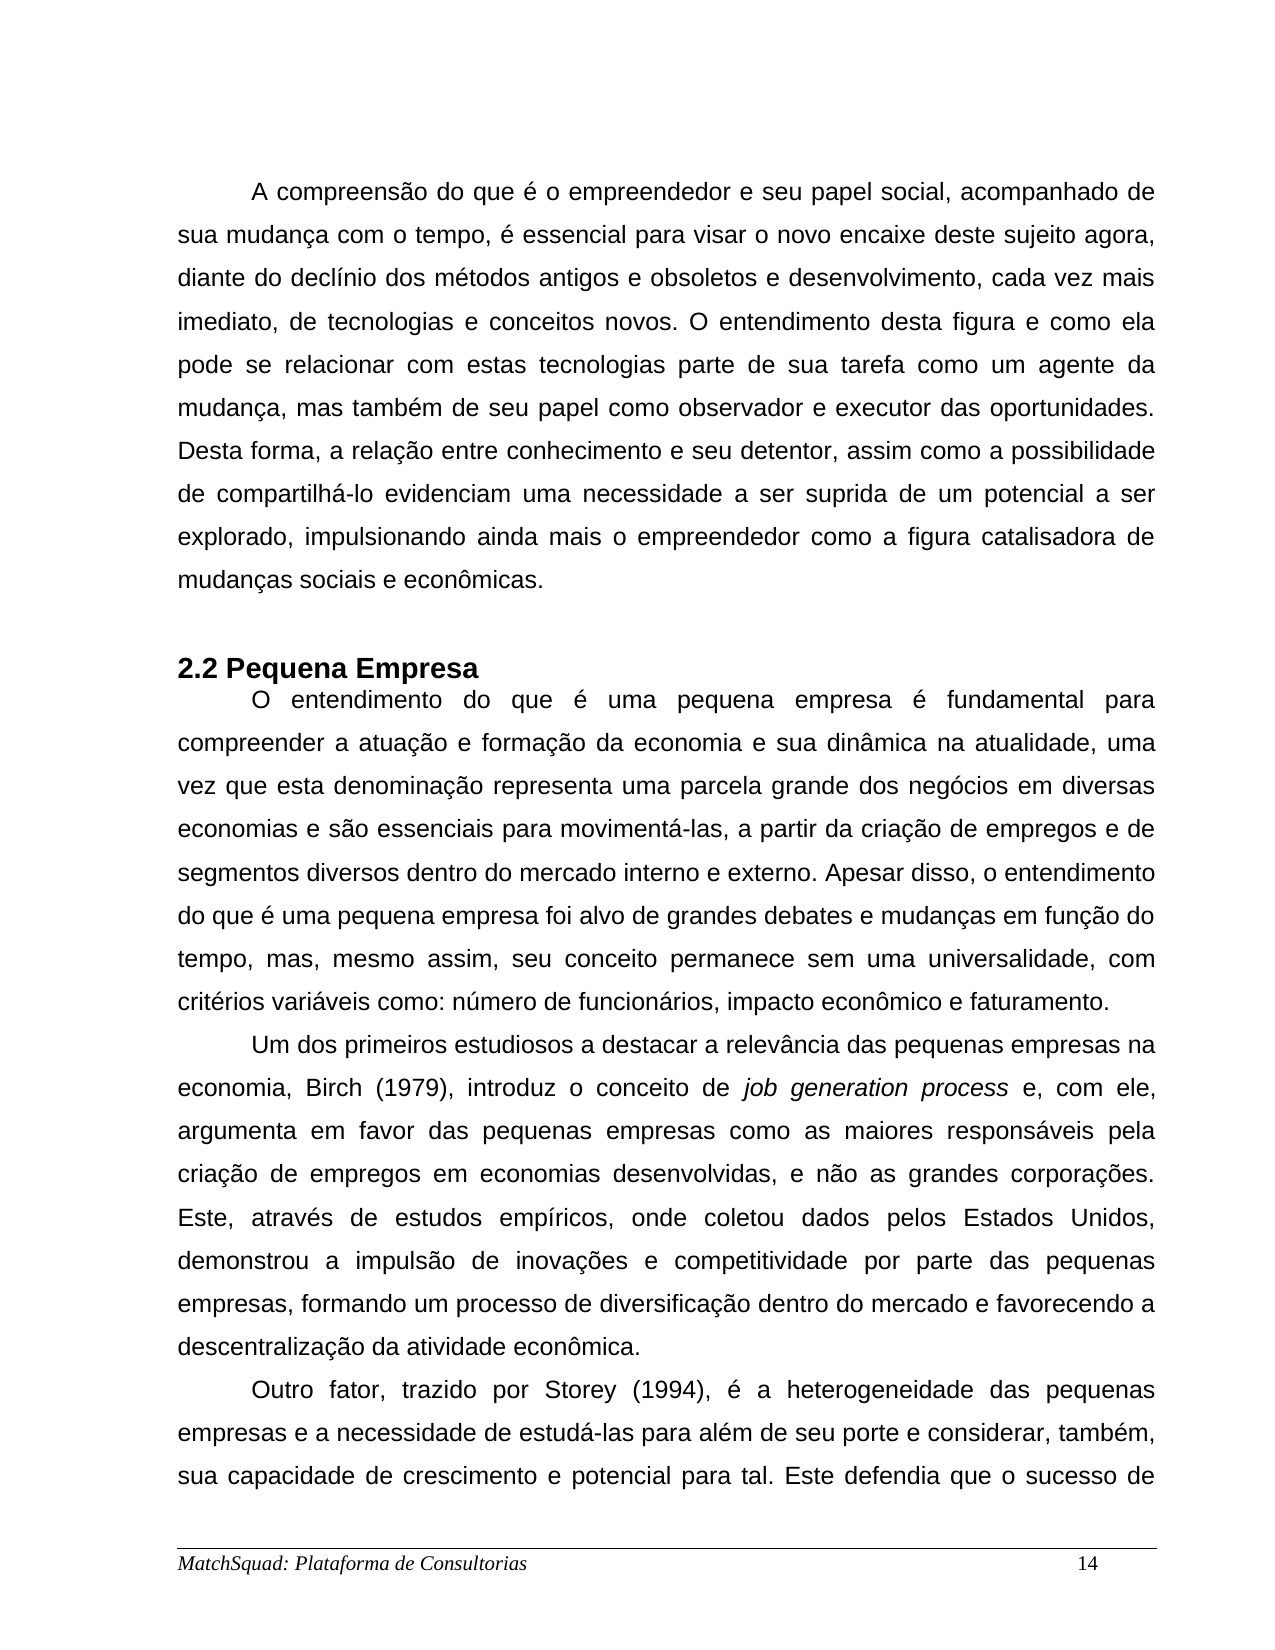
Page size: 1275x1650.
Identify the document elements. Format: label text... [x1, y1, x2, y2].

subtitle 2.2 Pequena Empresa [177, 652, 1157, 685]
text O entendimento do que é uma pequena empresa é fundamental para compreender a atuação e formação da economia e sua dinâmica na atualidade, uma vez que esta denominação representa uma parcela grande dos negócios em diversas economias e são essenciais para movimentá-las, a partir da criação de empregos e de segmentos diversos dentro do mercado interno e externo. Apesar disso, o entendimento do que é uma pequena empresa foi alvo de grandes debates e mudanças em função do tempo, mas, mesmo assim, seu conceito permanece sem uma universalidade, com critérios variáveis como: número de funcionários, impacto econômico e faturamento. [177, 685, 1157, 1016]
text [177, 1375, 1157, 1490]
text Um dos primeiros estudiosos a destacar a relevância das pequenas empresas na economia, Birch (1979), introduz o conceito de job generation process e, com ele, argumenta em favor das pequenas empresas como as maiores responsáveis pela criação de empregos em economias desenvolvidas, e não as grandes corporações. Este, através de estudos empíricos, onde coletou dados pelos Estados Unidos, demonstrou a impulsão de inovações e competitividade por parte das pequenas empresas, formando um processo de diversificação dentro do mercado e favorecendo a descentralização da atividade econômica. [177, 1030, 1157, 1361]
text A compreensão do que é o empreendedor e seu papel social, acompanhado de sua mudança com o tempo, é essencial para visar o novo encaixe deste sujeito agora, diante do declínio dos métodos antigos e obsoletos e desenvolvimento, cada vez mais imediato, de tecnologias e conceitos novos. O entendimento desta figura e como ela pode se relacionar com estas tecnologias parte de sua tarefa como um agente da mudança, mas também de seu papel como observador e executor das oportunidades. Desta forma, a relação entre conhecimento e seu detentor, assim como a possibilidade de compartilhá-lo evidenciam uma necessidade a ser suprida de um potencial a ser explorado, impulsionando ainda mais o empreendedor como a figura catalisadora de mudanças sociais e econômicas. [177, 177, 1157, 594]
